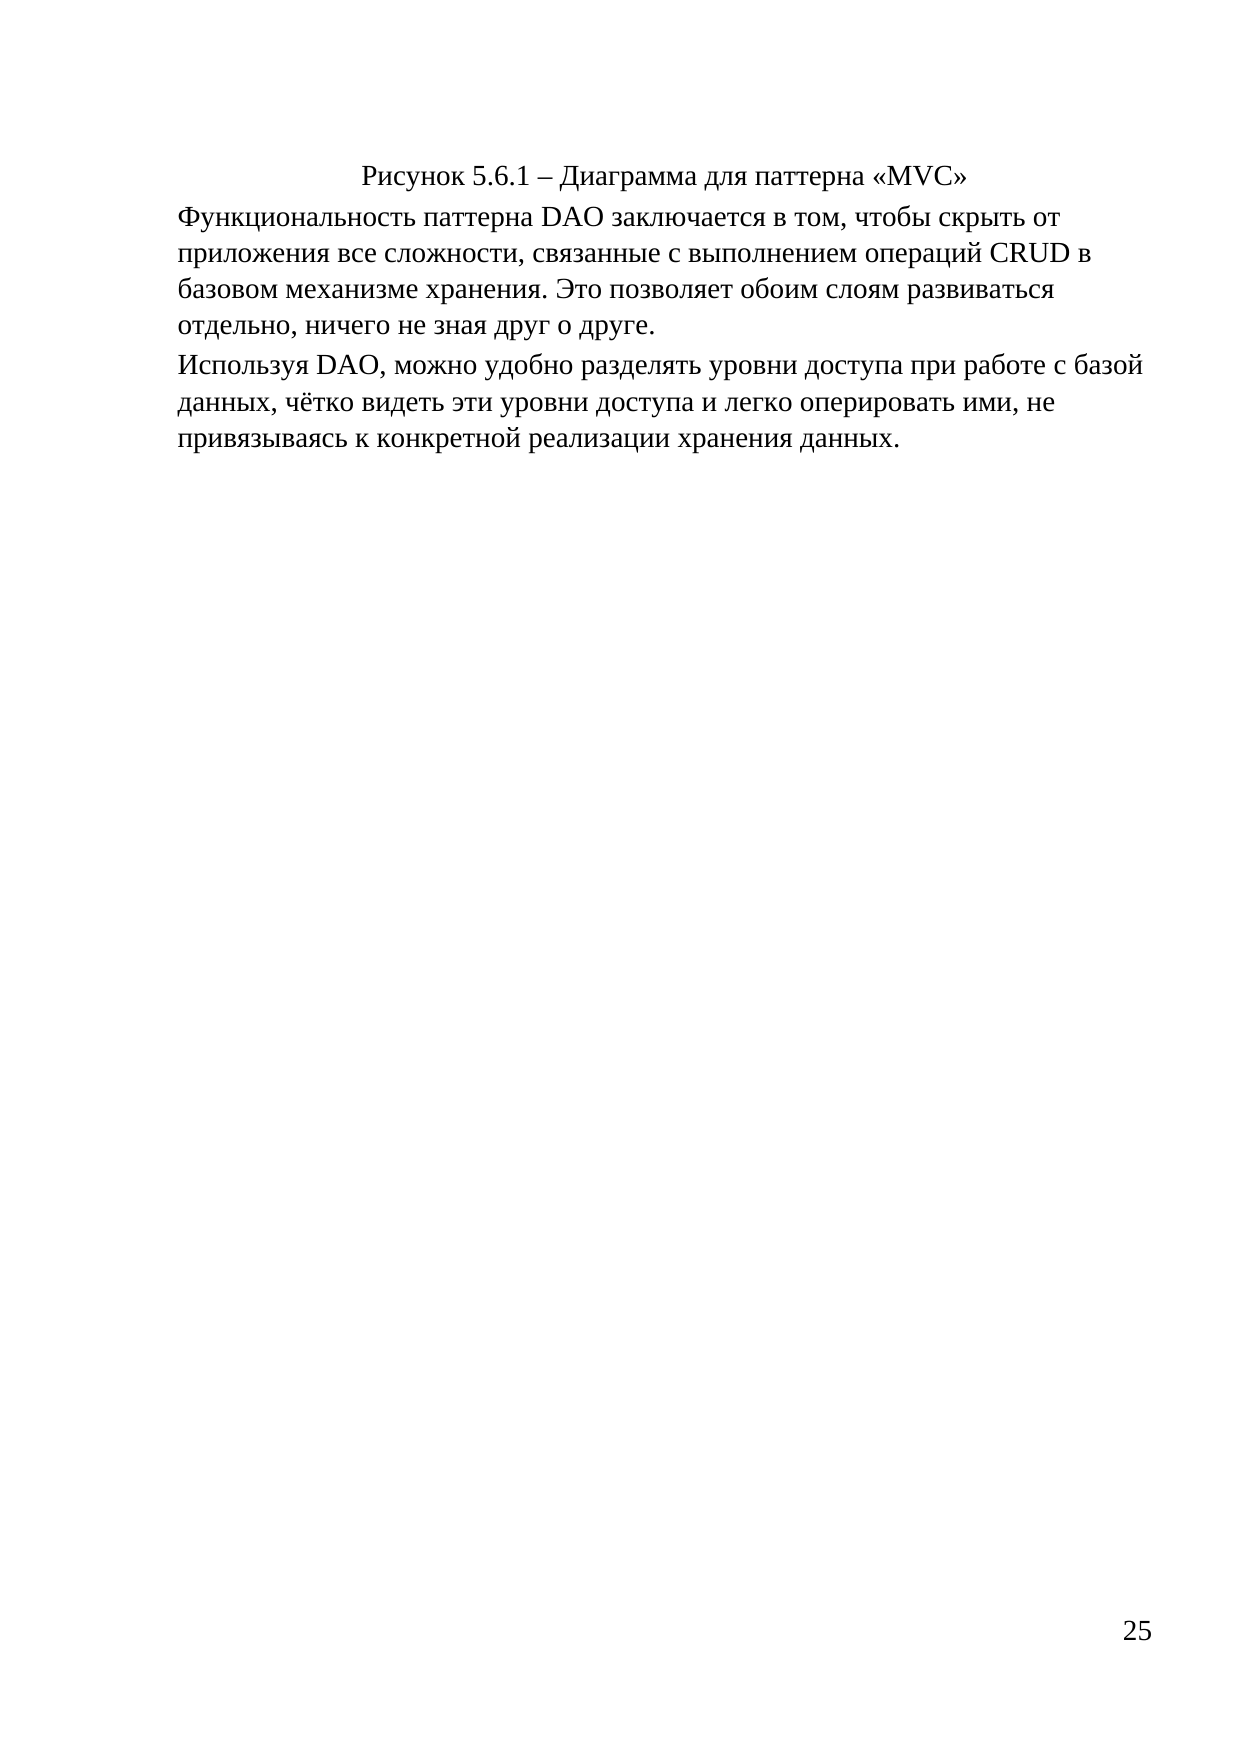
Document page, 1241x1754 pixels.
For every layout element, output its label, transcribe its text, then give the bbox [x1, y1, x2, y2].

text Используя DAO, можно удобно разделять уровни доступа при работе с базой данных, чётко видеть эти уровни доступа и легко оперировать ими, не привязываясь к конкретной реализации хранения данных. [177, 347, 1152, 453]
text Функциональность паттерна DAO заключается в том, чтобы скрыть от приложения все сложности, связанные с выполнением операций CRUD в базовом механизме хранения. Это позволяет обоим слоям развиваться отдельно, ничего не зная друг о друге. [177, 199, 1152, 341]
text Рисунок 5.6.1 – Диаграмма для паттерна «MVC» [177, 158, 1152, 192]
